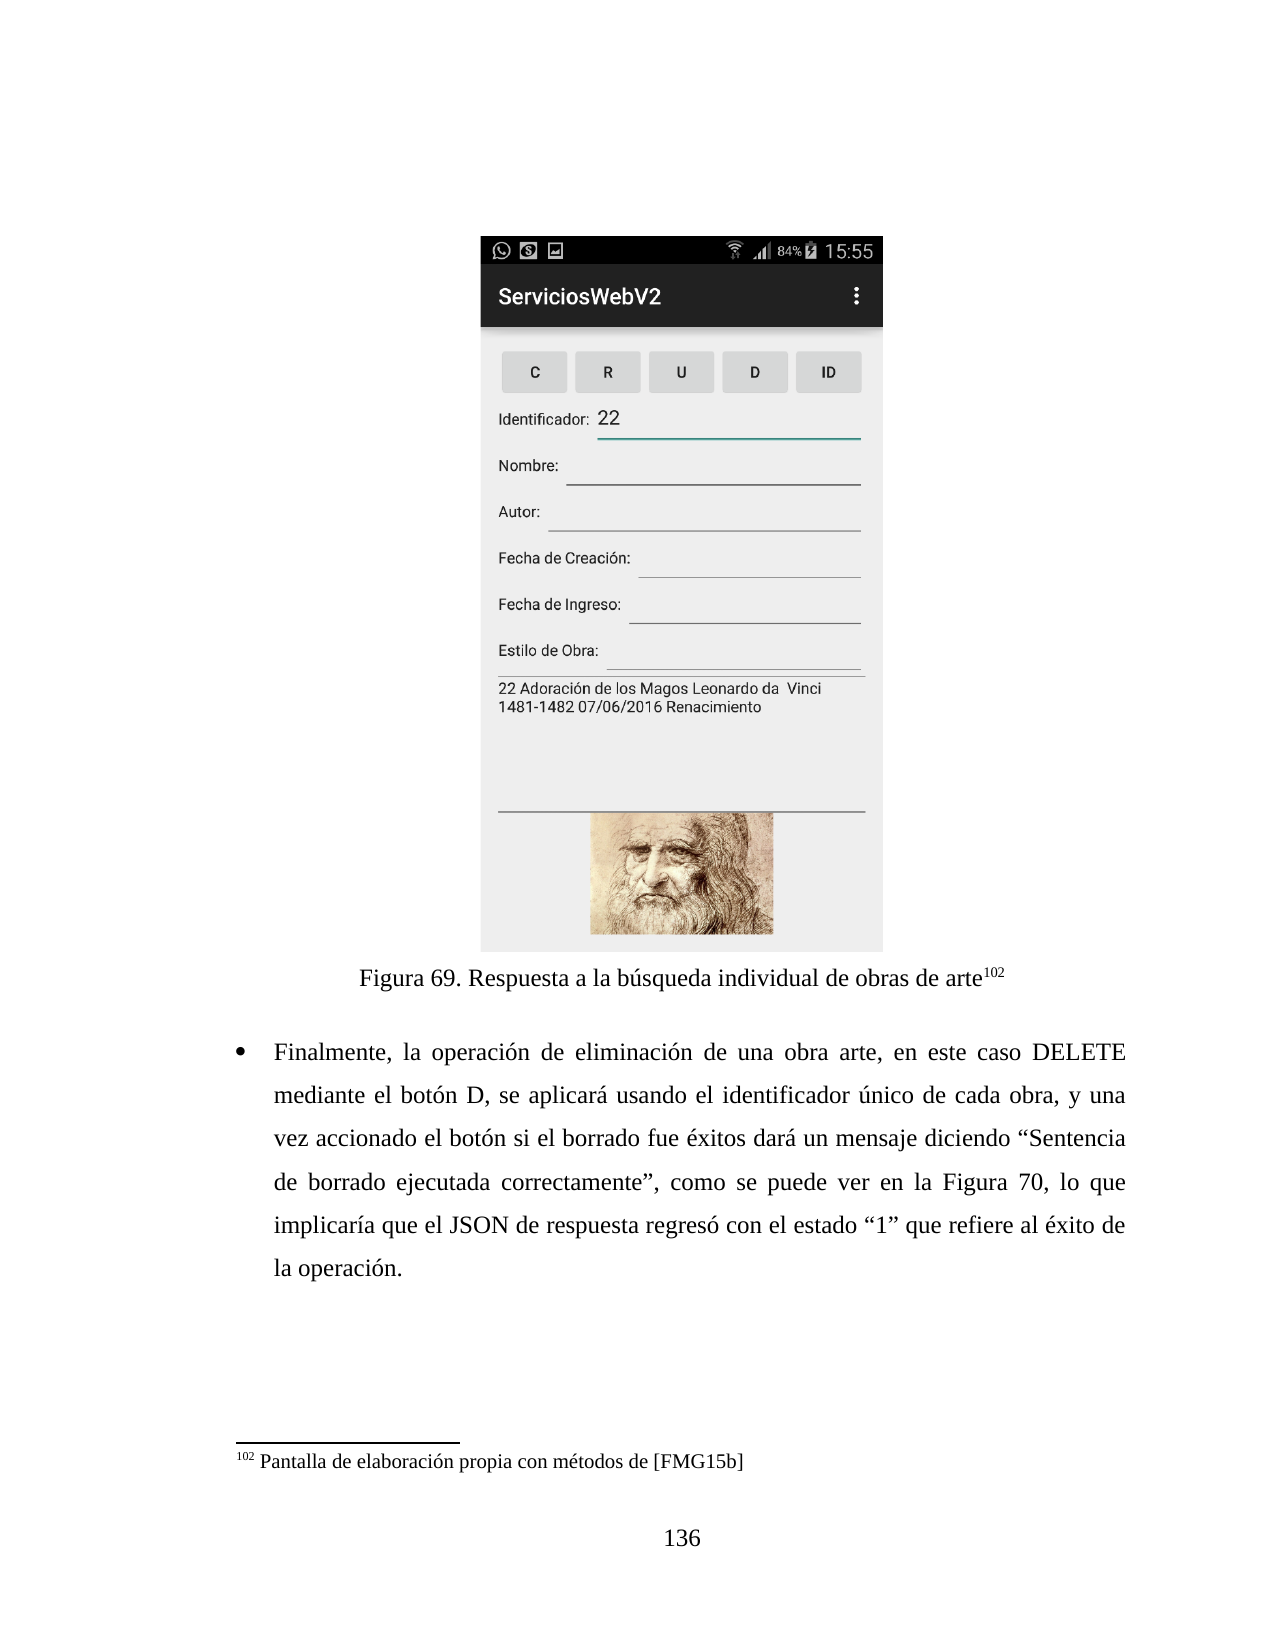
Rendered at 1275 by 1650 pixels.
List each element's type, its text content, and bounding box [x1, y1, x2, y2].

list Finalmente, la operación de eliminación de una obra arte, en este caso DELETE mediante el botón D, se aplicará usando el identificador único de cada obra, y una vez accionado el botón si el borrado fue éxitos dará un mensaje diciendo “Sentencia de borrado ejecutada correctamente”, como se puede ver en la Figura 70, lo que implicaría que el JSON de respuesta regresó con el estado “1” que refiere al éxito de la operación. [236, 1037, 1127, 1282]
text Figura 69. Respuesta a la búsqueda individual de obras de arte [236, 963, 1127, 992]
picture [480, 236, 883, 952]
